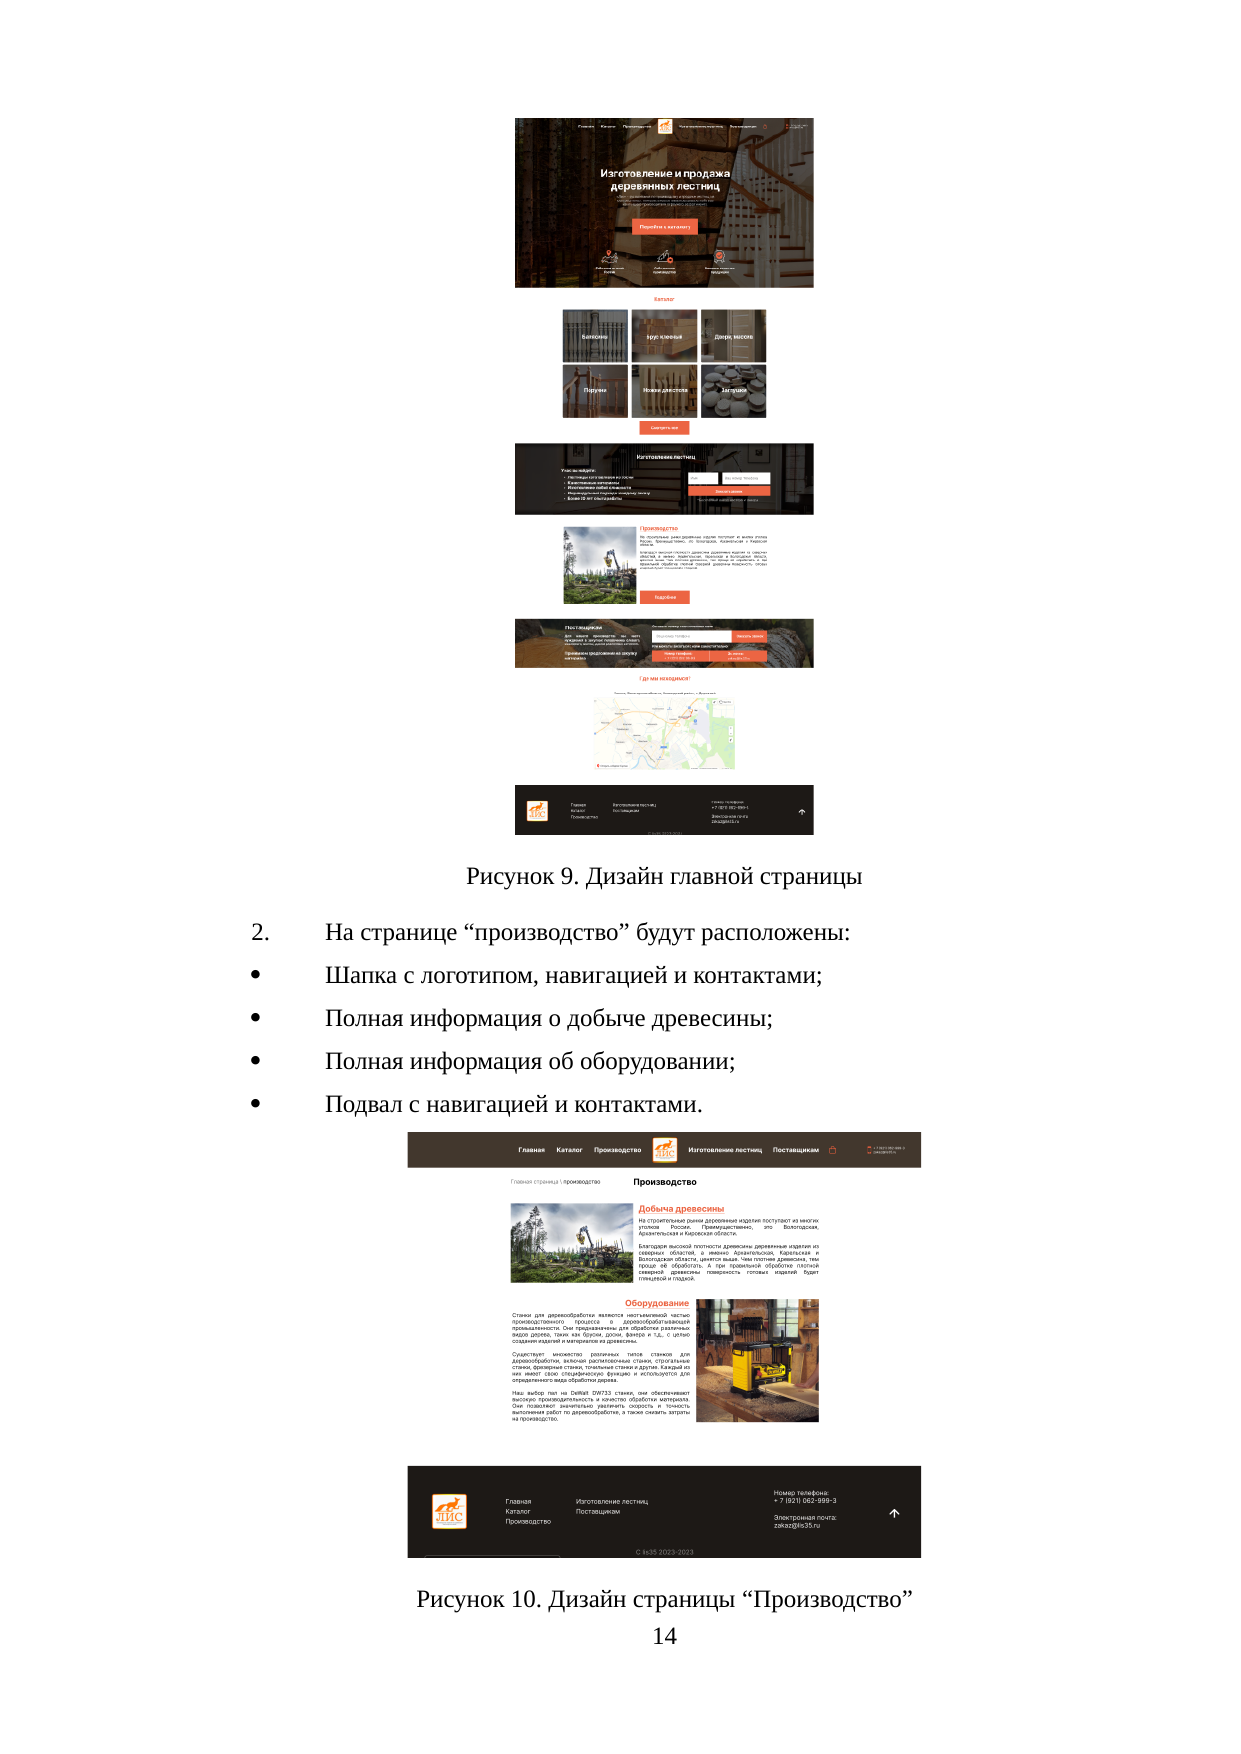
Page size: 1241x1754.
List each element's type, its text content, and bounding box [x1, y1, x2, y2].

list На странице “производство” будут расположены: [177, 917, 1152, 946]
picture [515, 118, 814, 835]
text Рисунок 9. Дизайн главной страницы [177, 861, 1152, 890]
text Рисунок 10. Дизайн страницы “Производство” [177, 1584, 1152, 1613]
list Шапка с логотипом, навигацией и контактами; [177, 960, 1152, 989]
picture [407, 1132, 922, 1558]
list Полная информация об оборудовании; [177, 1046, 1152, 1075]
list Полная информация о добыче древесины; [177, 1003, 1152, 1032]
list Подвал с навигацией и контактами. [177, 1089, 1152, 1118]
